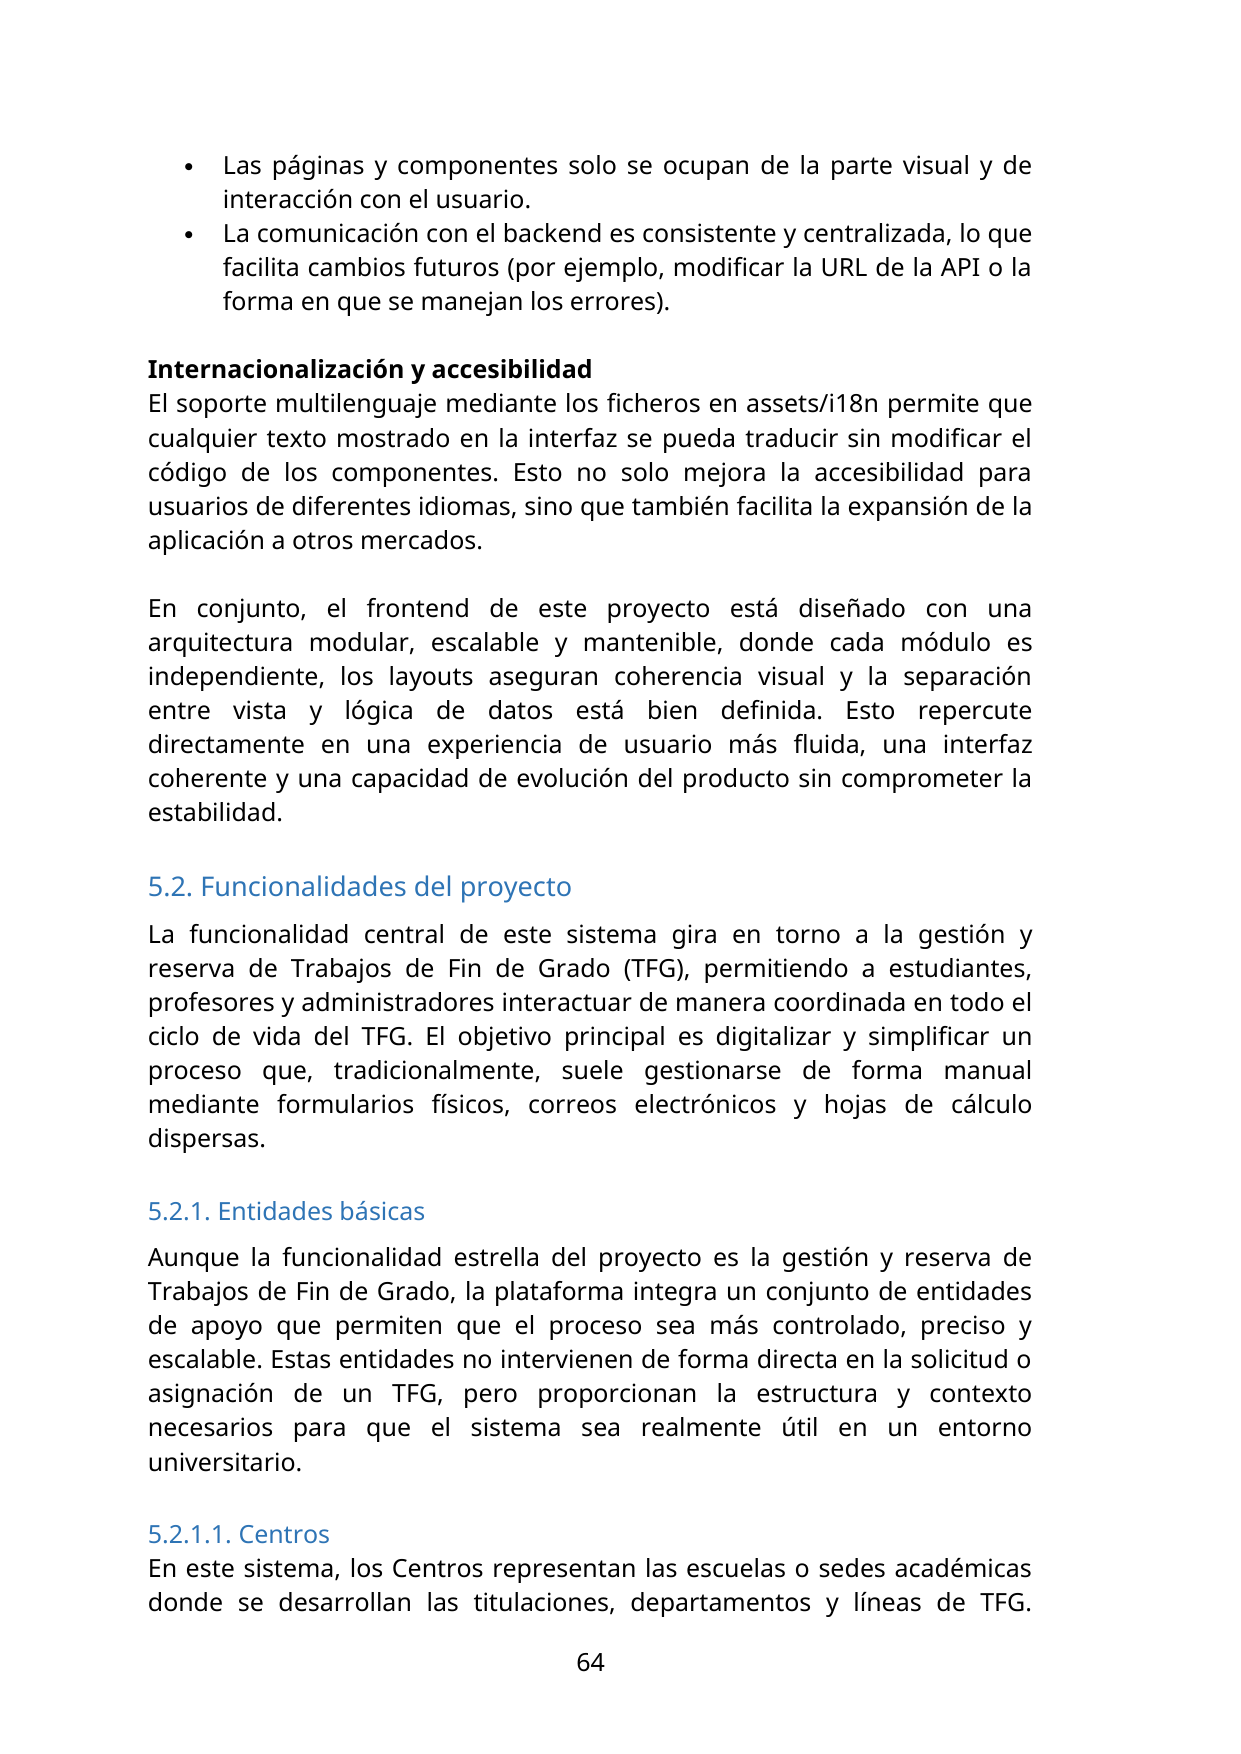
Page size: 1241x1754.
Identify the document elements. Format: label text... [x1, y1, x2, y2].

list Las páginas y componentes solo se ocupan de la parte visual y de interacción con el usuario. [185, 148, 1033, 216]
list La comunicación con el backend es consistente y centralizada, lo que facilita cambios futuros (por ejemplo, modificar la URL de la API o la forma en que se manejan los errores). [185, 216, 1033, 318]
subtitle Funcionalidades del proyecto [148, 867, 1033, 904]
text Aunque la funcionalidad estrella del proyecto es la gestión y reserva de Trabajos de Fin de Grado, la plataforma integra un conjunto de entidades de apoyo que permiten que el proceso sea más controlado, preciso y escalable. Estas entidades no intervienen de forma directa en la solicitud o asignación de un TFG, pero proporcionan la estructura y contexto necesarios para que el sistema sea realmente útil en un entorno universitario. [148, 1240, 1033, 1478]
text Internacionalización y accesibilidad [148, 352, 1033, 386]
text La funcionalidad central de este sistema gira en torno a la gestión y reserva de Trabajos de Fin de Grado (TFG), permitiendo a estudiantes, profesores y administradores interactuar de manera coordinada en todo el ciclo de vida del TFG. El objetivo principal es digitalizar y simplificar un proceso que, tradicionalmente, suele gestionarse de forma manual mediante formularios físicos, correos electrónicos y hojas de cálculo dispersas. [148, 917, 1033, 1155]
subtitle Centros [148, 1516, 1033, 1551]
text El soporte multilenguaje mediante los ficheros en assets/i18n permite que cualquier texto mostrado en la interfaz se pueda traducir sin modificar el código de los componentes. Esto no solo mejora la accesibilidad para usuarios de diferentes idiomas, sino que también facilita la expansión de la aplicación a otros mercados. [148, 386, 1033, 556]
subtitle Entidades básicas [148, 1193, 1033, 1227]
text En conjunto, el frontend de este proyecto está diseñado con una arquitectura modular, escalable y mantenible, donde cada módulo es independiente, los layouts aseguran coherencia visual y la separación entre vista y lógica de datos está bien definida. Esto repercute directamente en una experiencia de usuario más fluida, una interfaz coherente y una capacidad de evolución del producto sin comprometer la estabilidad. [148, 591, 1033, 829]
